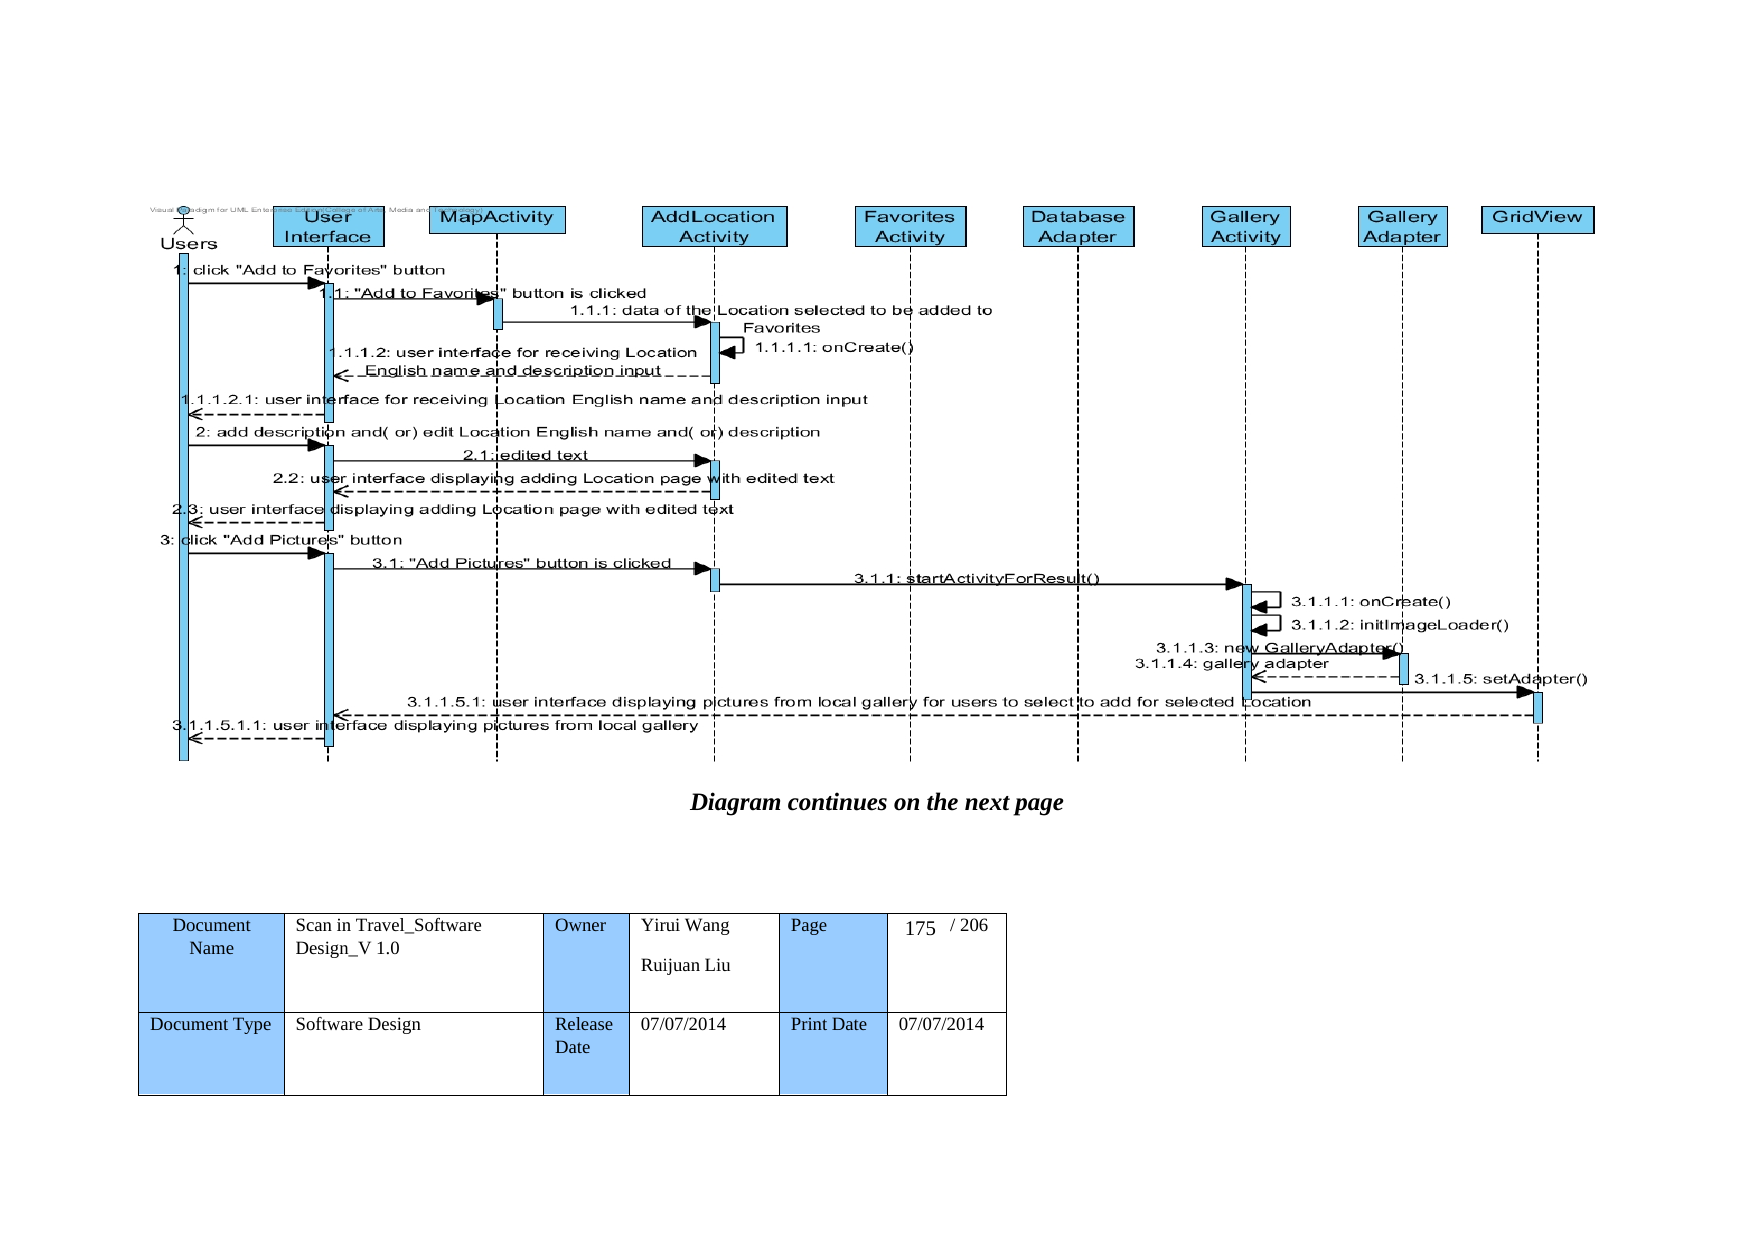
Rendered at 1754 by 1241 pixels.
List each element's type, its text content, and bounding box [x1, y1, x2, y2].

picture [150, 204, 1604, 764]
text Diagram continues on the next page [150, 785, 1604, 818]
